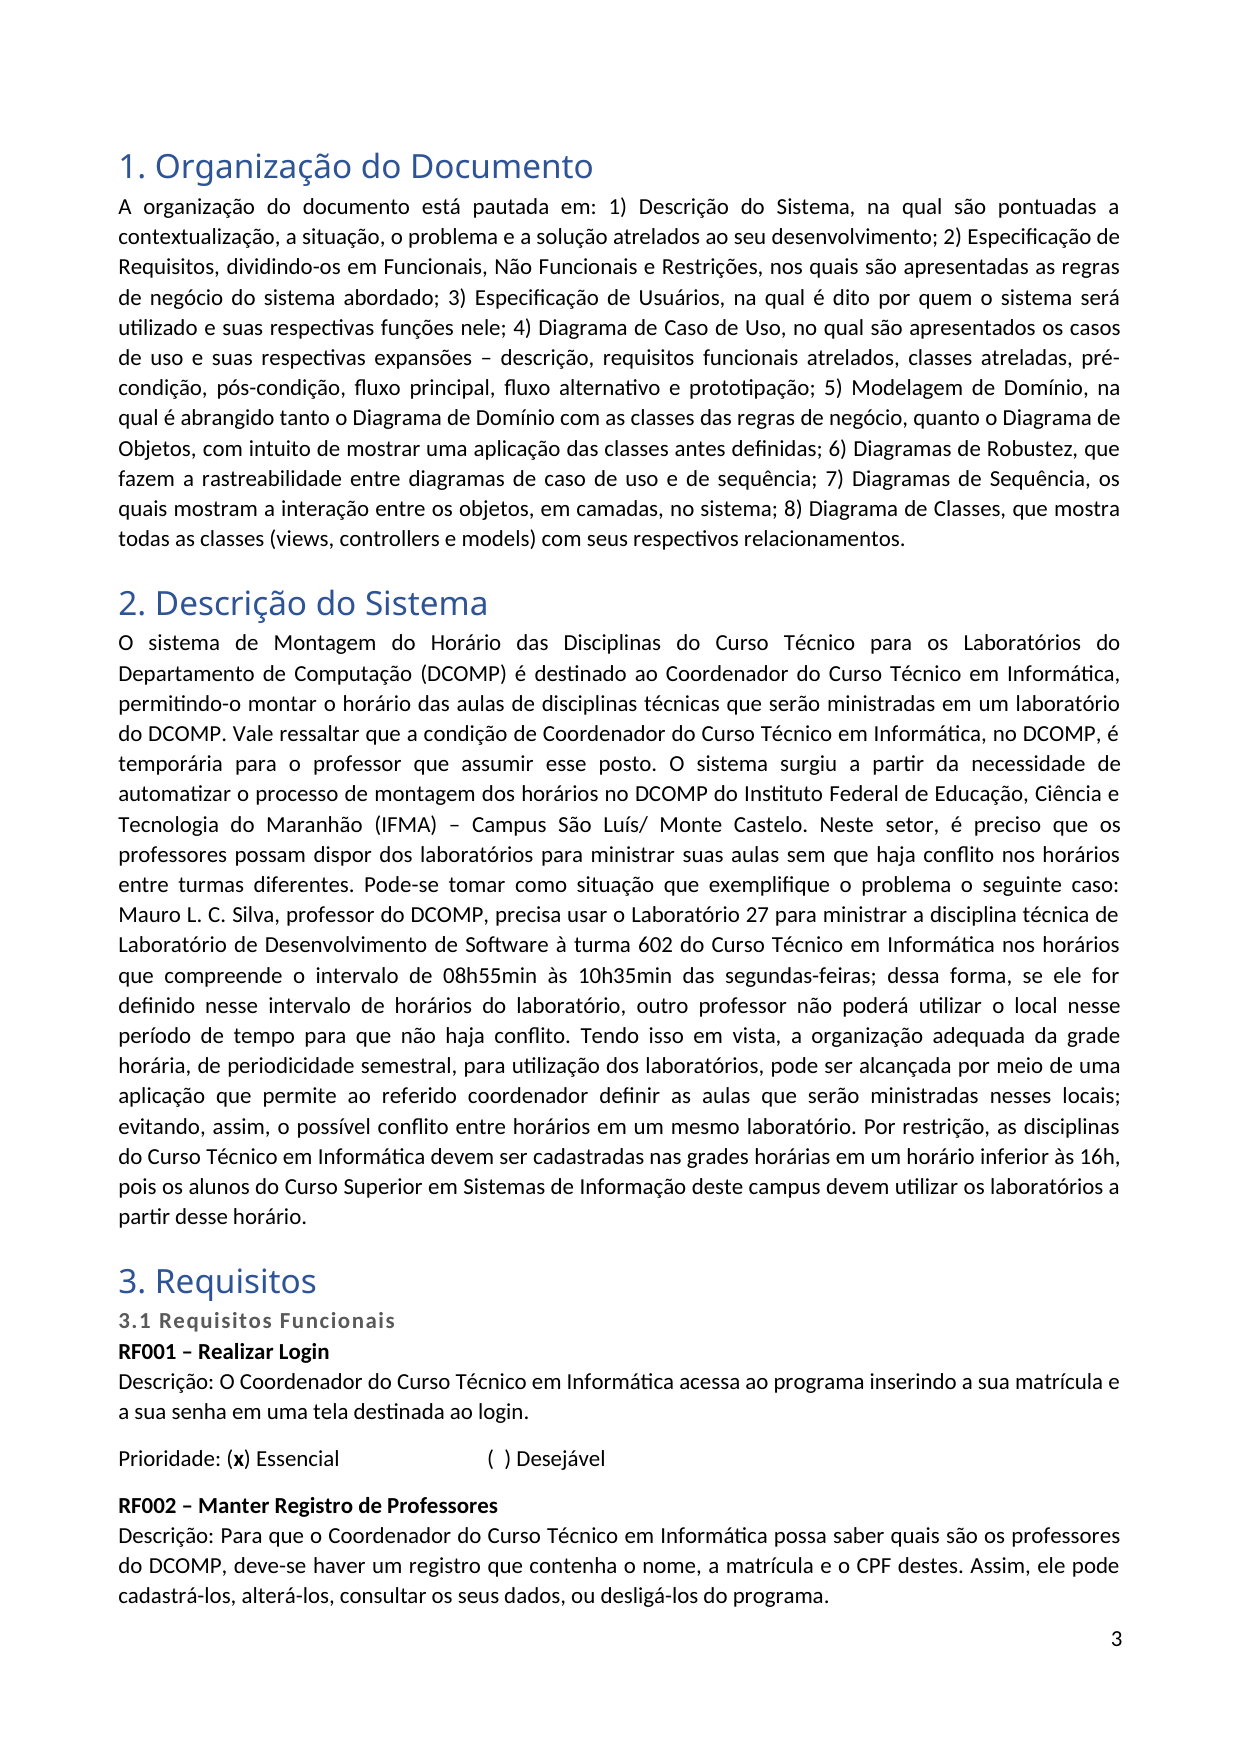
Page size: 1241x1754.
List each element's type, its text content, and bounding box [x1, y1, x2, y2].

text Prioridade: (x) Essencial ( ) Desejável [118, 1444, 1122, 1472]
subtitle 2. Descrição do Sistema [118, 579, 1122, 625]
text Descrição: Para que o Coordenador do Curso Técnico em Informática possa saber quais são os professores do DCOMP, deve-se haver um registro que contenha o nome, a matrícula e o CPF destes. Assim, ele pode cadastrá-los, alterá-los, consultar os seus dados, ou desligá-los do programa. [118, 1521, 1122, 1610]
text RF001 – Realizar Login [118, 1337, 1122, 1365]
text O sistema de Montagem do Horário das Disciplinas do Curso Técnico para os Laboratórios do Departamento de Computação (DCOMP) é destinado ao Coordenador do Curso Técnico em Informática, permitindo-o montar o horário das aulas de disciplinas técnicas que serão ministradas em um laboratório do DCOMP. Vale ressaltar que a condição de Coordenador do Curso Técnico em Informática, no DCOMP, é temporária para o professor que assumir esse posto. O sistema surgiu a partir da necessidade de automatizar o processo de montagem dos horários no DCOMP do Instituto Federal de Educação, Ciência e Tecnologia do Maranhão (IFMA) – Campus São Luís/ Monte Castelo. Neste setor, é preciso que os professores possam dispor dos laboratórios para ministrar suas aulas sem que haja conflito nos horários entre turmas diferentes. Pode-se tomar como situação que exemplifique o problema o seguinte caso: Mauro L. C. Silva, professor do DCOMP, precisa usar o Laboratório 27 para ministrar a disciplina técnica de Laboratório de Desenvolvimento de Software à turma 602 do Curso Técnico em Informática nos horários que compreende o intervalo de 08h55min às 10h35min das segundas-feiras; dessa forma, se ele for definido nesse intervalo de horários do laboratório, outro professor não poderá utilizar o local nesse período de tempo para que não haja conflito. Tendo isso em vista, a organização adequada da grade horária, de periodicidade semestral, para utilização dos laboratórios, pode ser alcançada por meio de uma aplicação que permite ao referido coordenador definir as aulas que serão ministradas nesses locais; evitando, assim, o possível conflito entre horários em um mesmo laboratório. Por restrição, as disciplinas do Curso Técnico em Informática devem ser cadastradas nas grades horárias em um horário inferior às 16h, pois os alunos do Curso Superior em Sistemas de Informação deste campus devem utilizar os laboratórios a partir desse horário. [118, 628, 1122, 1231]
subtitle 3.1 Requisitos Funcionais [118, 1307, 1122, 1335]
text Descrição: O Coordenador do Curso Técnico em Informática acessa ao programa inserindo a sua matrícula e a sua senha em uma tela destinada ao login. [118, 1367, 1122, 1425]
subtitle 3. Requisitos [118, 1258, 1122, 1303]
text RF002 – Manter Registro de Professores [118, 1491, 1122, 1519]
text A organização do documento está pautada em: 1) Descrição do Sistema, na qual são pontuadas a contextualização, a situação, o problema e a solução atrelados ao seu desenvolvimento; 2) Especificação de Requisitos, dividindo-os em Funcionais, Não Funcionais e Restrições, nos quais são apresentadas as regras de negócio do sistema abordado; 3) Especificação de Usuários, na qual é dito por quem o sistema será utilizado e suas respectivas funções nele; 4) Diagrama de Caso de Uso, no qual são apresentados os casos de uso e suas respectivas expansões – descrição, requisitos funcionais atrelados, classes atreladas, pré-condição, pós-condição, fluxo principal, fluxo alternativo e prototipação; 5) Modelagem de Domínio, na qual é abrangido tanto o Diagrama de Domínio com as classes das regras de negócio, quanto o Diagrama de Objetos, com intuito de mostrar uma aplicação das classes antes definidas; 6) Diagramas de Robustez, que fazem a rastreabilidade entre diagramas de caso de uso e de sequência; 7) Diagramas de Sequência, os quais mostram a interação entre os objetos, em camadas, no sistema; 8) Diagrama de Classes, que mostra todas as classes (views, controllers e models) com seus respectivos relacionamentos. [118, 192, 1122, 552]
subtitle 1. Organização do Documento [118, 143, 1122, 188]
